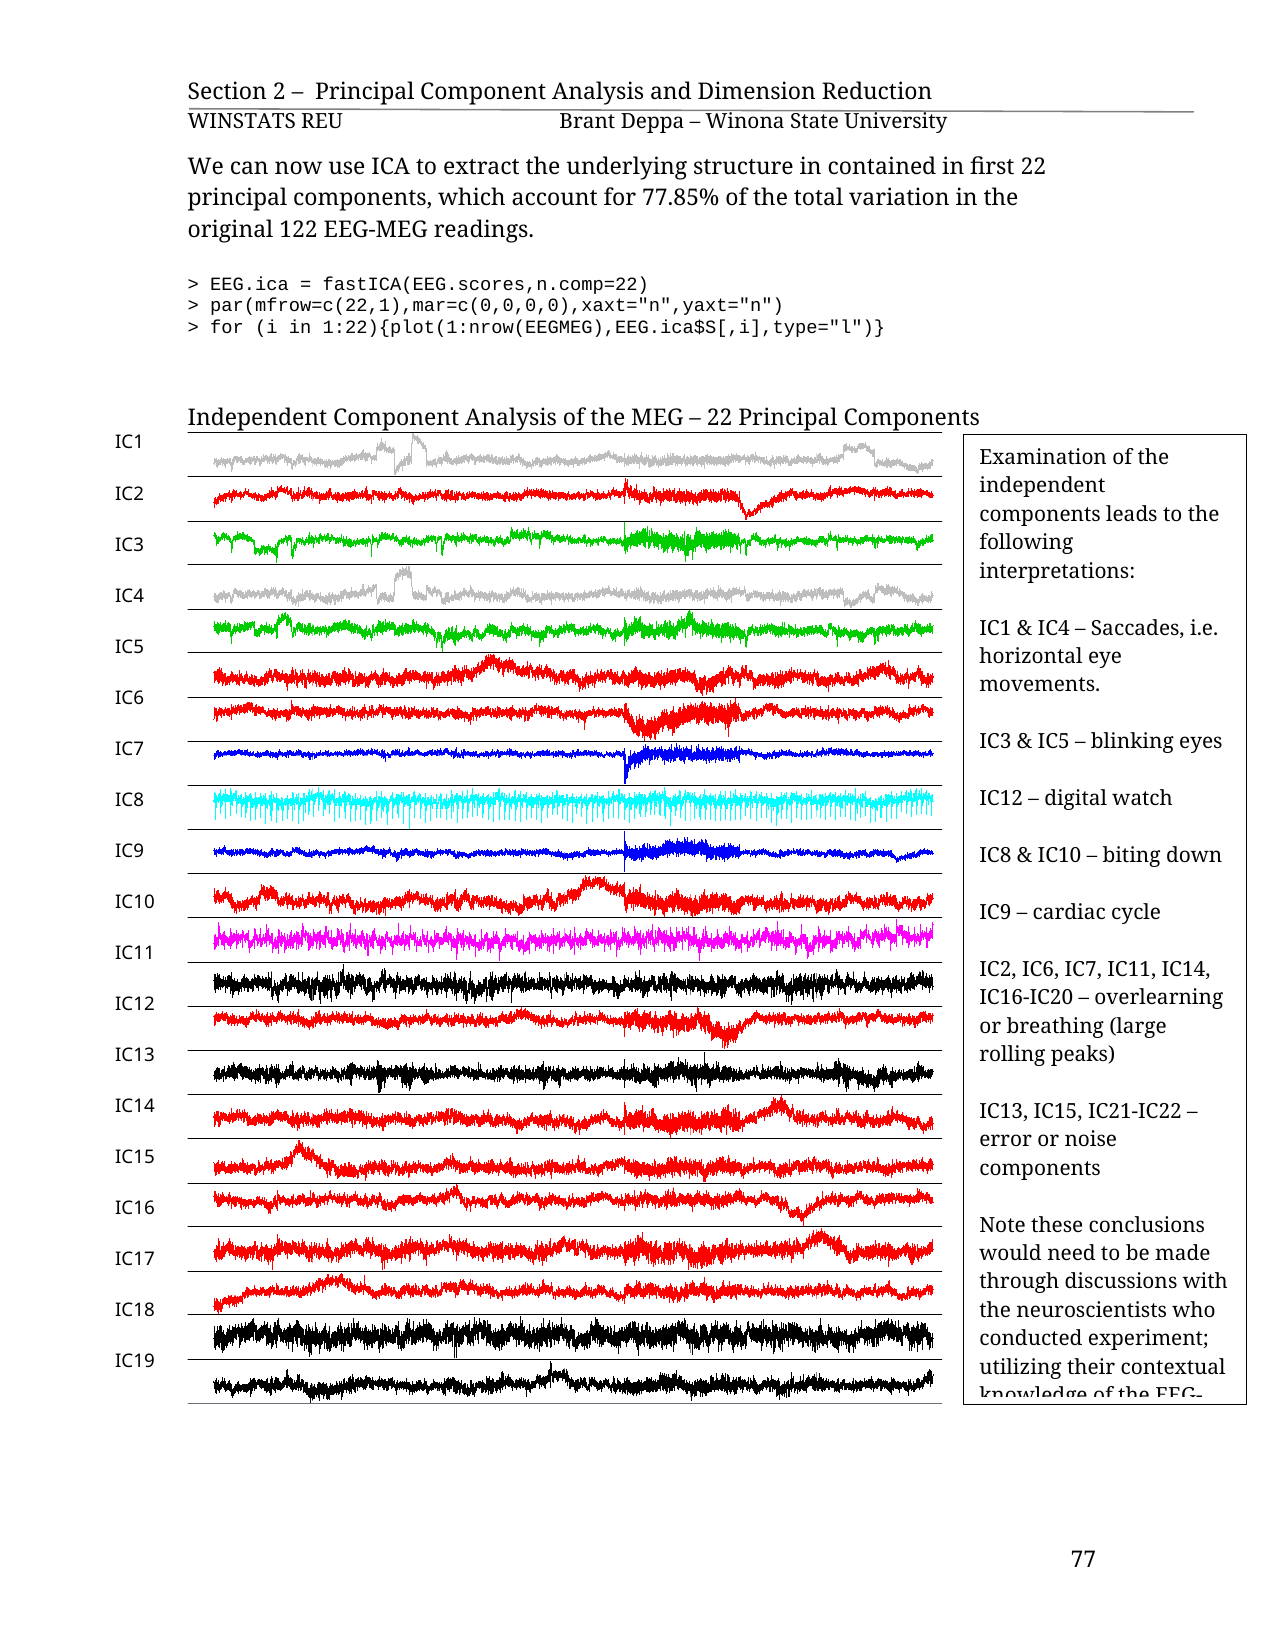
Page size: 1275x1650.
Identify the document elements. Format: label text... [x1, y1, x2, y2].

text > for (i in 1:22){plot(1:nrow(EEGMEG),EEG.ica$S[,i],type="l")} [187, 317, 1087, 370]
text We can now use ICA to extract the underlying structure in contained in first 22 principal components, which account for 77.85% of the total variation in the original 122 EEG-MEG readings. [187, 150, 1087, 244]
text Independent Component Analysis of the MEG – 22 Principal Components [187, 370, 1087, 432]
picture [187, 432, 943, 1404]
text > EEG.ica = fastICA(EEG.scores,n.comp=22) [187, 244, 1087, 296]
text > par(mfrow=c(22,1),mar=c(0,0,0,0),xaxt="n",yaxt="n") [187, 296, 1087, 317]
